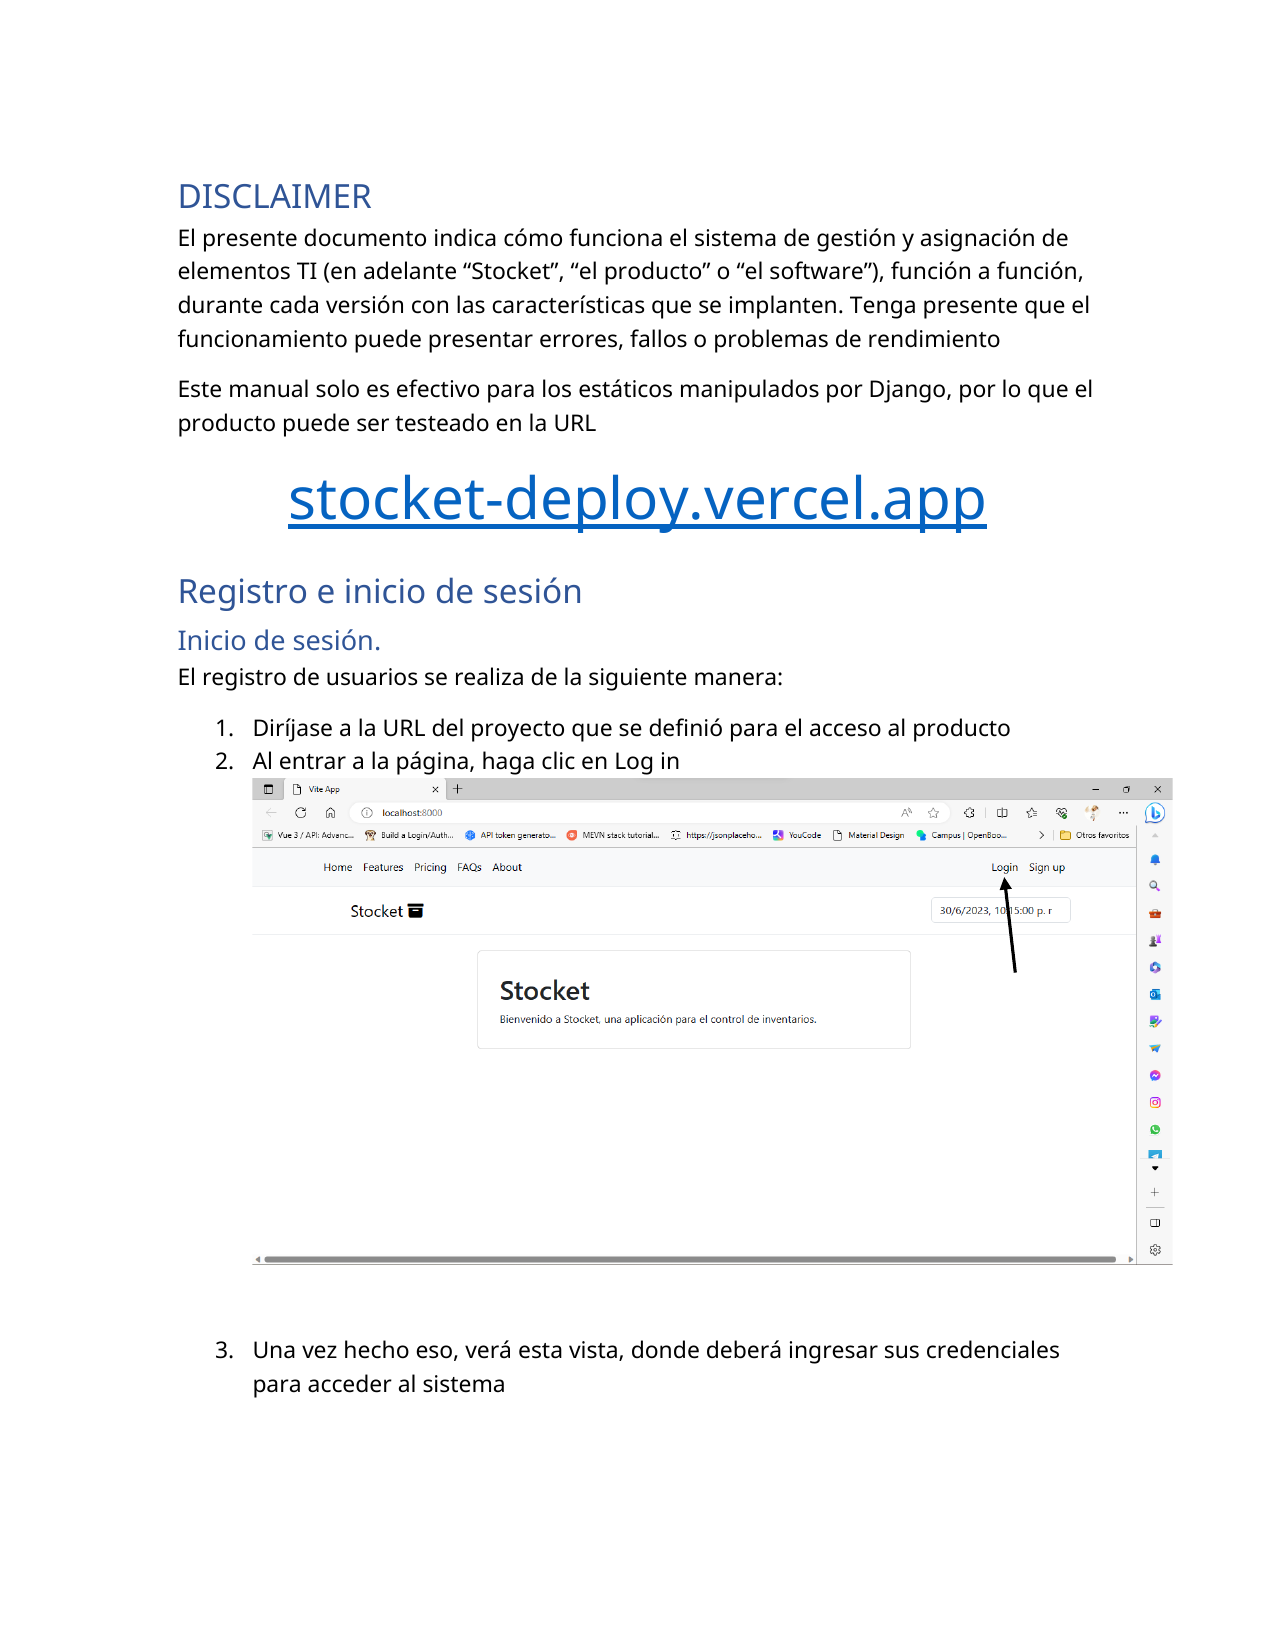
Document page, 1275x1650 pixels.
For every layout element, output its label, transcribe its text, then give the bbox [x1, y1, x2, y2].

subtitle Registro e inicio de sesión [177, 568, 1098, 614]
list Una vez hecho eso, verá esta vista, donde deberá ingresar sus credenciales para acceder al sistema [215, 1334, 1098, 1399]
list Diríjase a la URL del proyecto que se definió para el acceso al producto [215, 712, 1098, 743]
subtitle DISCLAIMER [177, 173, 1098, 218]
text El registro de usuarios se realiza de la siguiente manera: [177, 661, 1098, 692]
text Este manual solo es efectivo para los estáticos manipulados por Django, por lo que el producto puede ser testeado en la URL [177, 373, 1098, 438]
picture [252, 778, 1173, 1265]
subtitle Inicio de sesión. [177, 621, 1098, 658]
text stocket-deploy.vercel.app [177, 457, 1098, 537]
text El presente documento indica cómo funciona el sistema de gestión y asignación de elementos TI (en adelante “Stocket”, “el producto” o “el software”), función a función, durante cada versión con las características que se implanten. Tenga presente que el funcionamiento puede presentar errores, fallos o problemas de rendimiento [177, 222, 1098, 354]
